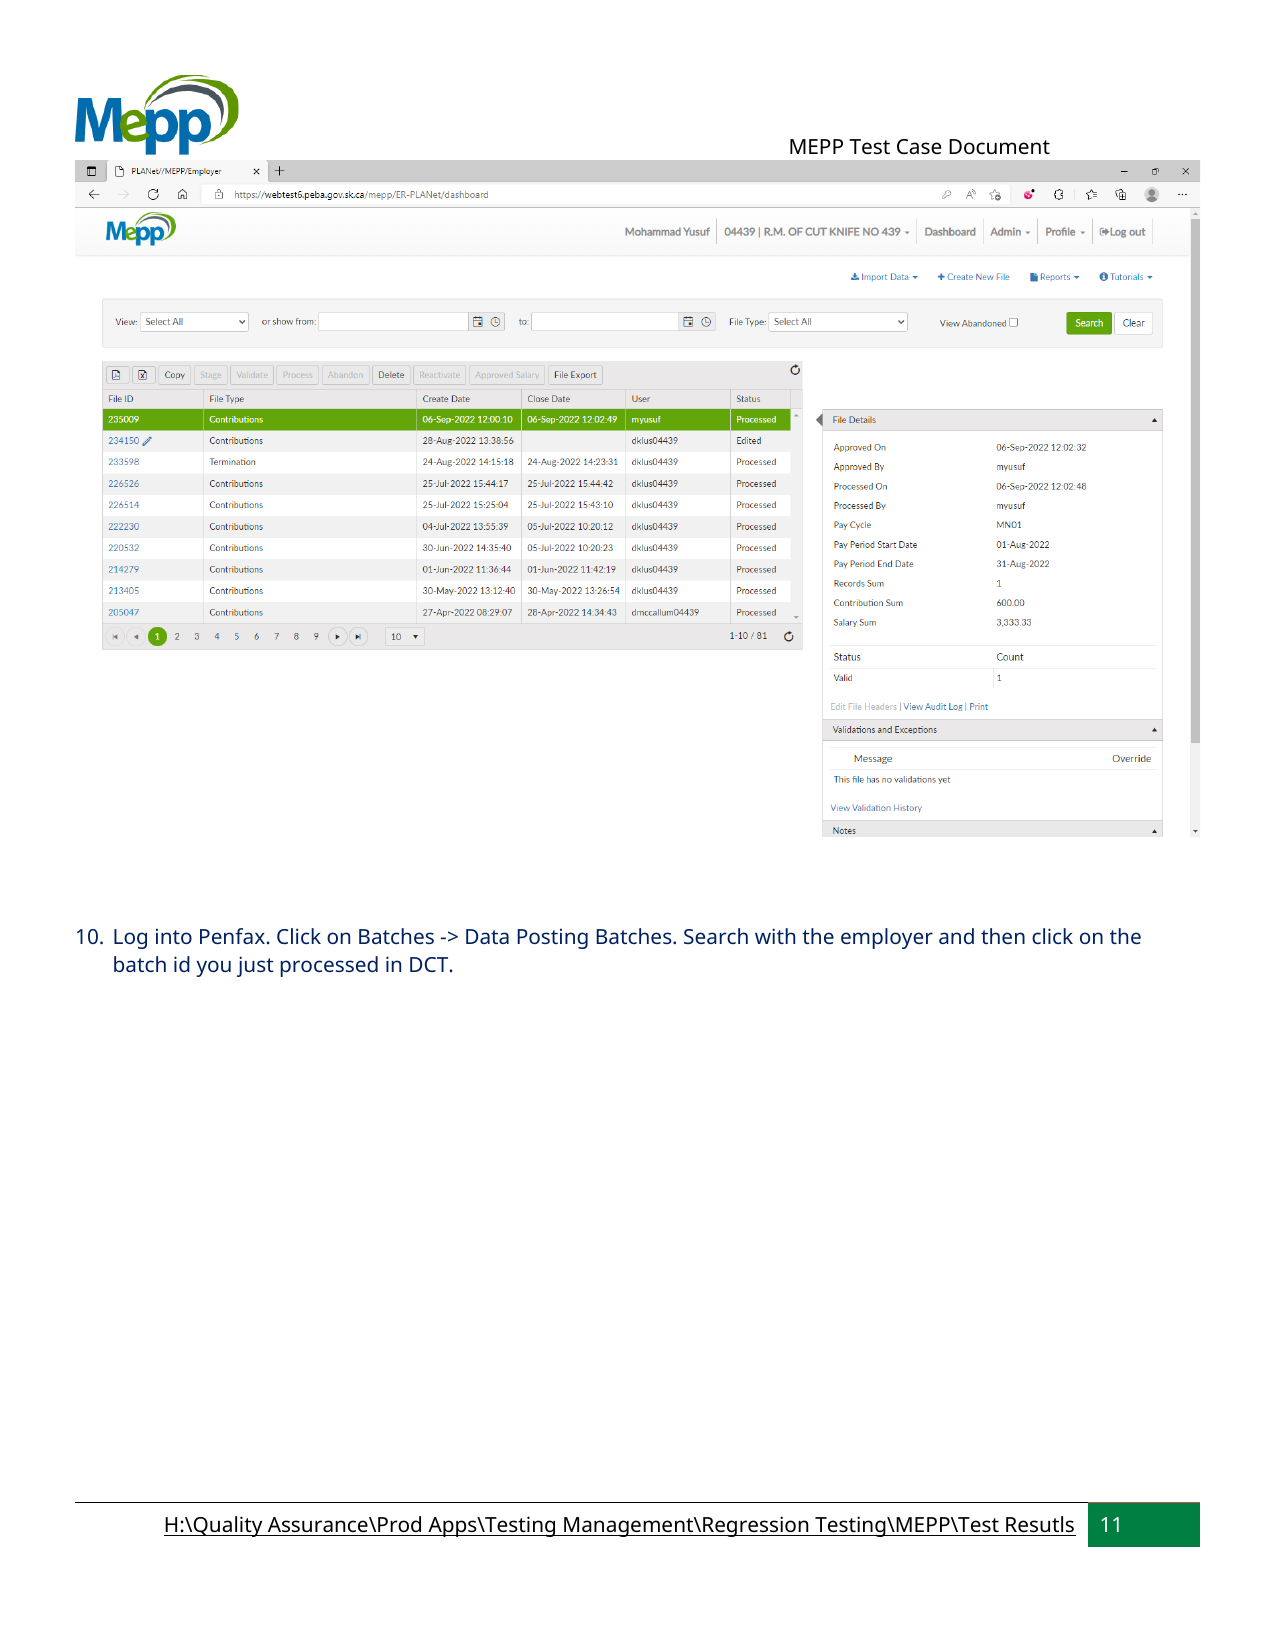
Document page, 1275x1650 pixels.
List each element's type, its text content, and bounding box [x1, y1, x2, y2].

picture [75, 75, 239, 155]
picture [75, 160, 1200, 837]
list Log into Penfax. Click on Batches -> Data Posting Batches. Search with the employer and then click on the batch id you just processed in DCT. [75, 922, 1200, 979]
